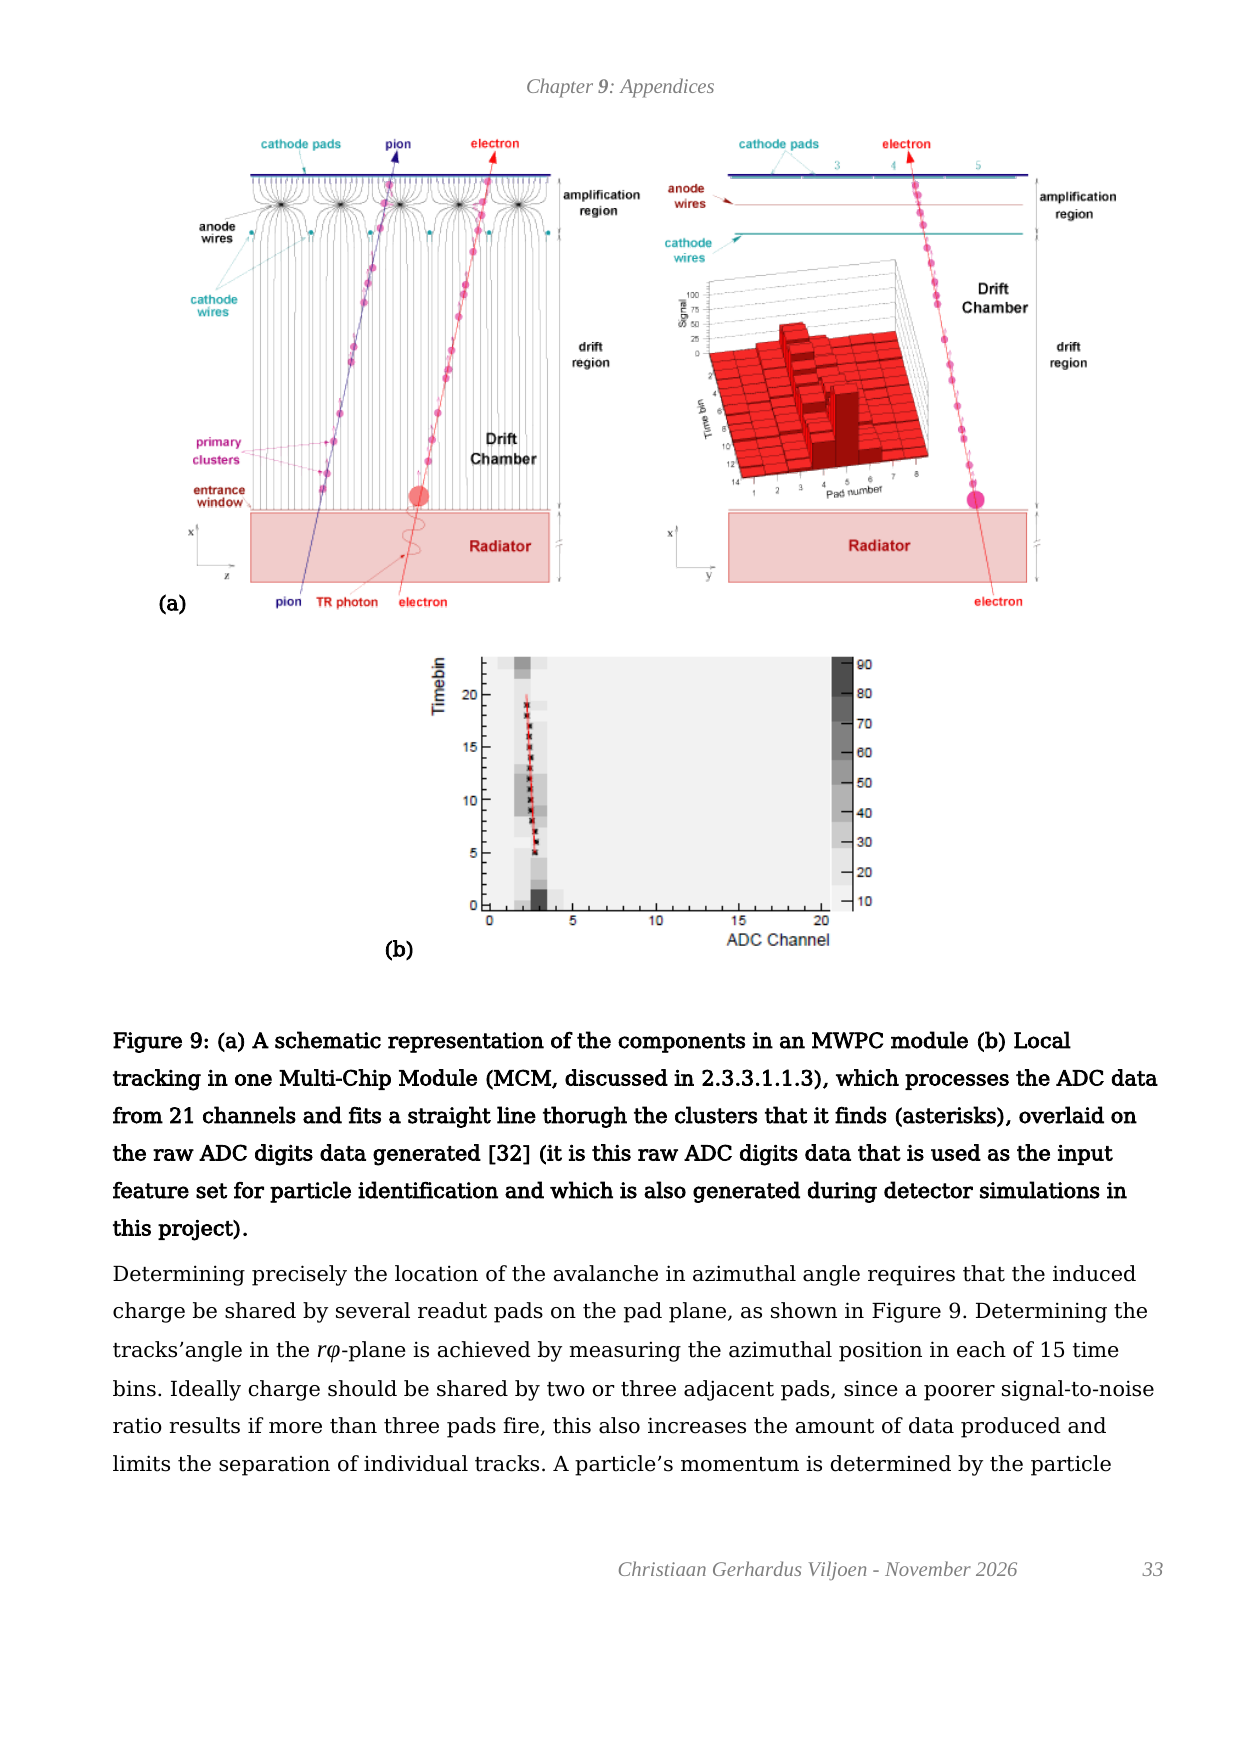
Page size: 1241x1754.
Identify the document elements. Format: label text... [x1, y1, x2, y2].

picture [414, 635, 895, 957]
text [112, 1261, 1165, 1476]
text Figure 9: (a) A schematic representation of the components in an MWPC module (b) Local tracking in one Multi-Chip Module (MCM, discussed in 2.3.3.1.1.3), which processes the ADC data from 21 channels and fits a straight line thorugh the clusters that it finds (asterisks), overlaid on the raw ADC digits data generated (it is this raw ADC digits data that is used as the input feature set for particle identification and which is also generated during detector simulations in this project). [112, 1027, 1165, 1240]
picture [187, 135, 1121, 611]
